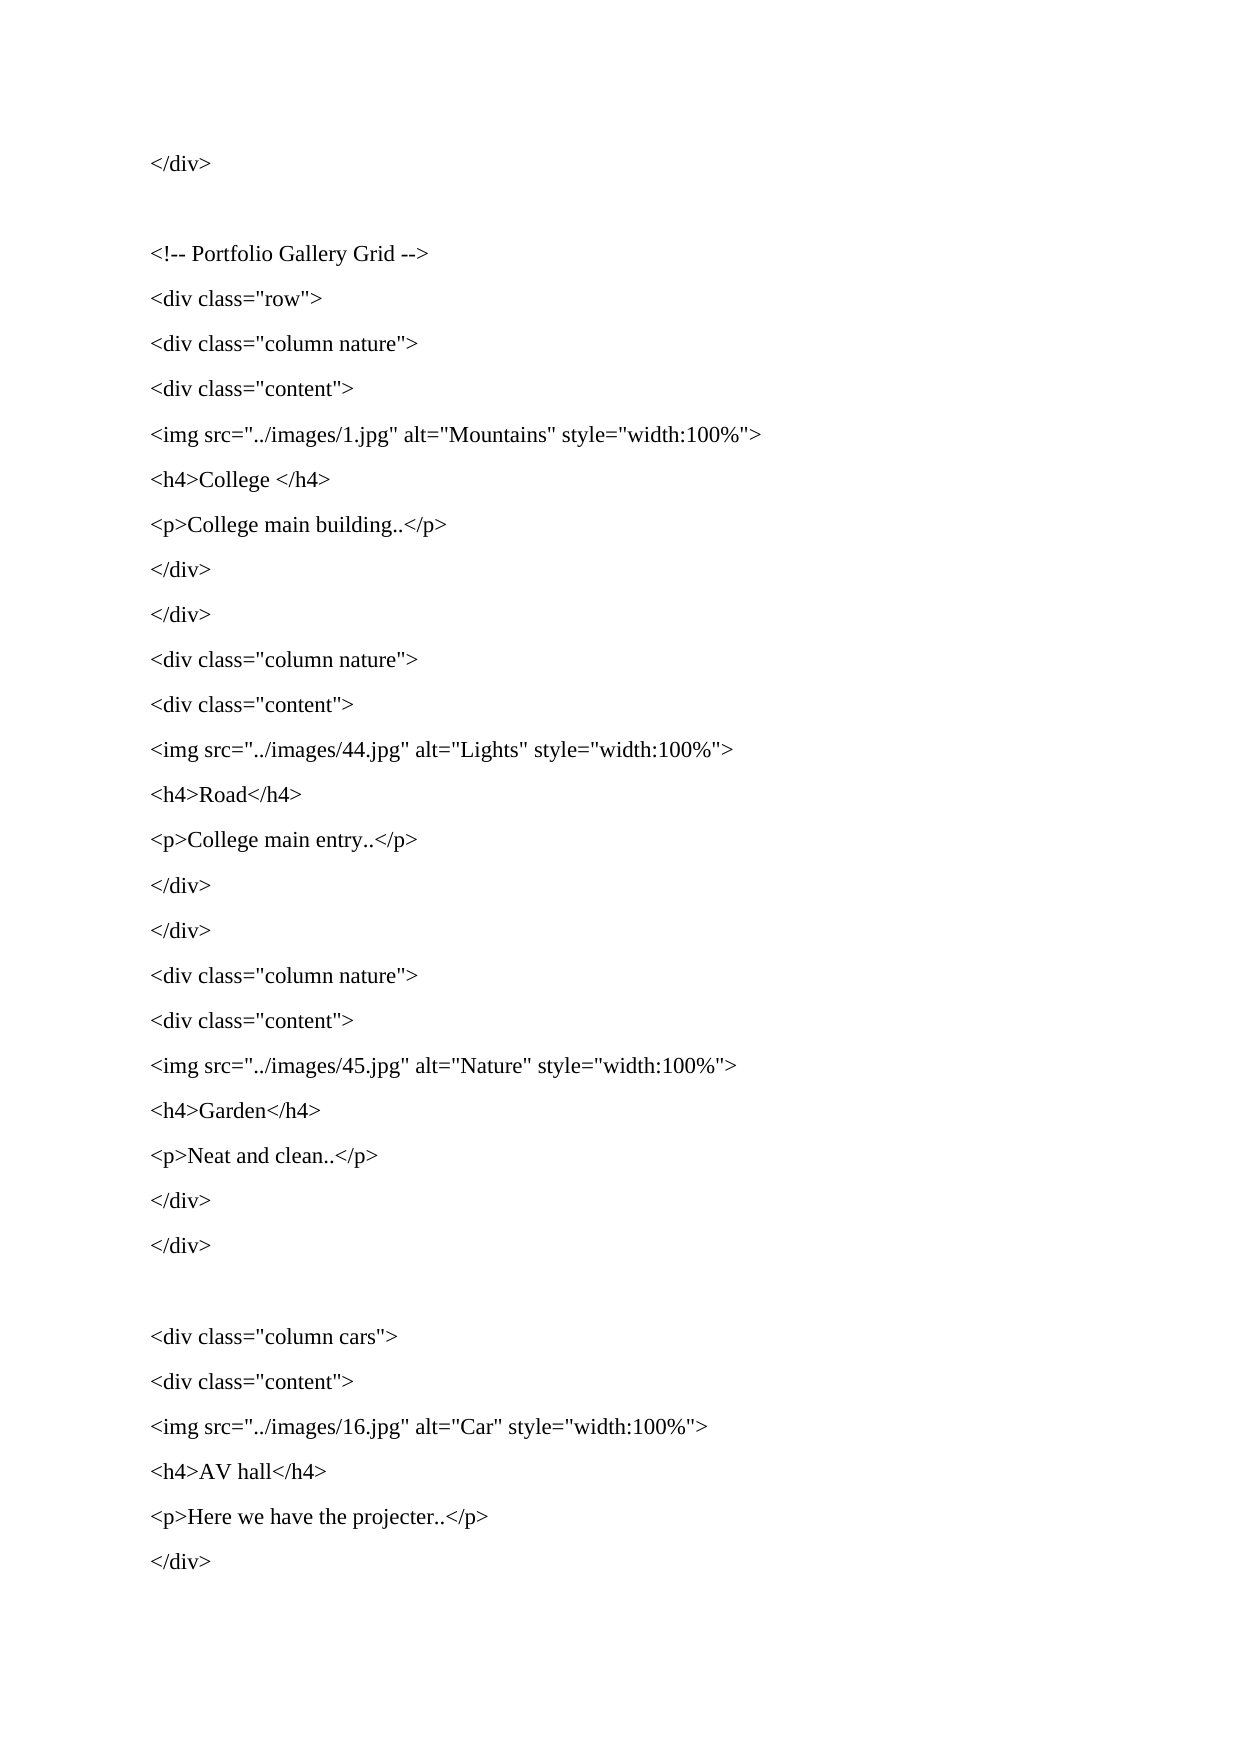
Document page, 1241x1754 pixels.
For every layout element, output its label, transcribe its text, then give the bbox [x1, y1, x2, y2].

text <!-- Portfolio Gallery Grid --> [150, 240, 1090, 267]
text <div class="row"> [150, 285, 1090, 312]
text <div class="content"> [150, 1368, 1090, 1394]
text </div> [150, 150, 1090, 176]
text <p>College main building..</p> [150, 511, 1090, 537]
text <div class="column nature"> [150, 962, 1090, 988]
text </div> [150, 1232, 1090, 1259]
text <p>College main entry..</p> [150, 827, 1090, 853]
text <div class="column cars"> [150, 1323, 1090, 1349]
text <div class="content"> [150, 691, 1090, 718]
text <h4>Garden</h4> [150, 1097, 1090, 1123]
text </div> [150, 872, 1090, 898]
text <img src="../images/16.jpg" alt="Car" style="width:100%"> [150, 1413, 1090, 1439]
text <div class="content"> [150, 376, 1090, 402]
text <p>Neat and clean..</p> [150, 1142, 1090, 1169]
text <div class="content"> [150, 1007, 1090, 1033]
text <h4>Road</h4> [150, 781, 1090, 808]
text </div> [150, 1548, 1090, 1574]
text <img src="../images/1.jpg" alt="Mountains" style="width:100%"> [150, 421, 1090, 447]
text <div class="column nature"> [150, 646, 1090, 672]
text </div> [150, 917, 1090, 943]
text </div> [150, 1187, 1090, 1214]
text <h4>College </h4> [150, 466, 1090, 492]
text <div class="column nature"> [150, 330, 1090, 357]
text </div> [150, 556, 1090, 582]
text <h4>AV hall</h4> [150, 1458, 1090, 1484]
text <img src="../images/45.jpg" alt="Nature" style="width:100%"> [150, 1052, 1090, 1078]
text </div> [150, 601, 1090, 627]
text <p>Here we have the projecter..</p> [150, 1503, 1090, 1529]
text <img src="../images/44.jpg" alt="Lights" style="width:100%"> [150, 736, 1090, 763]
